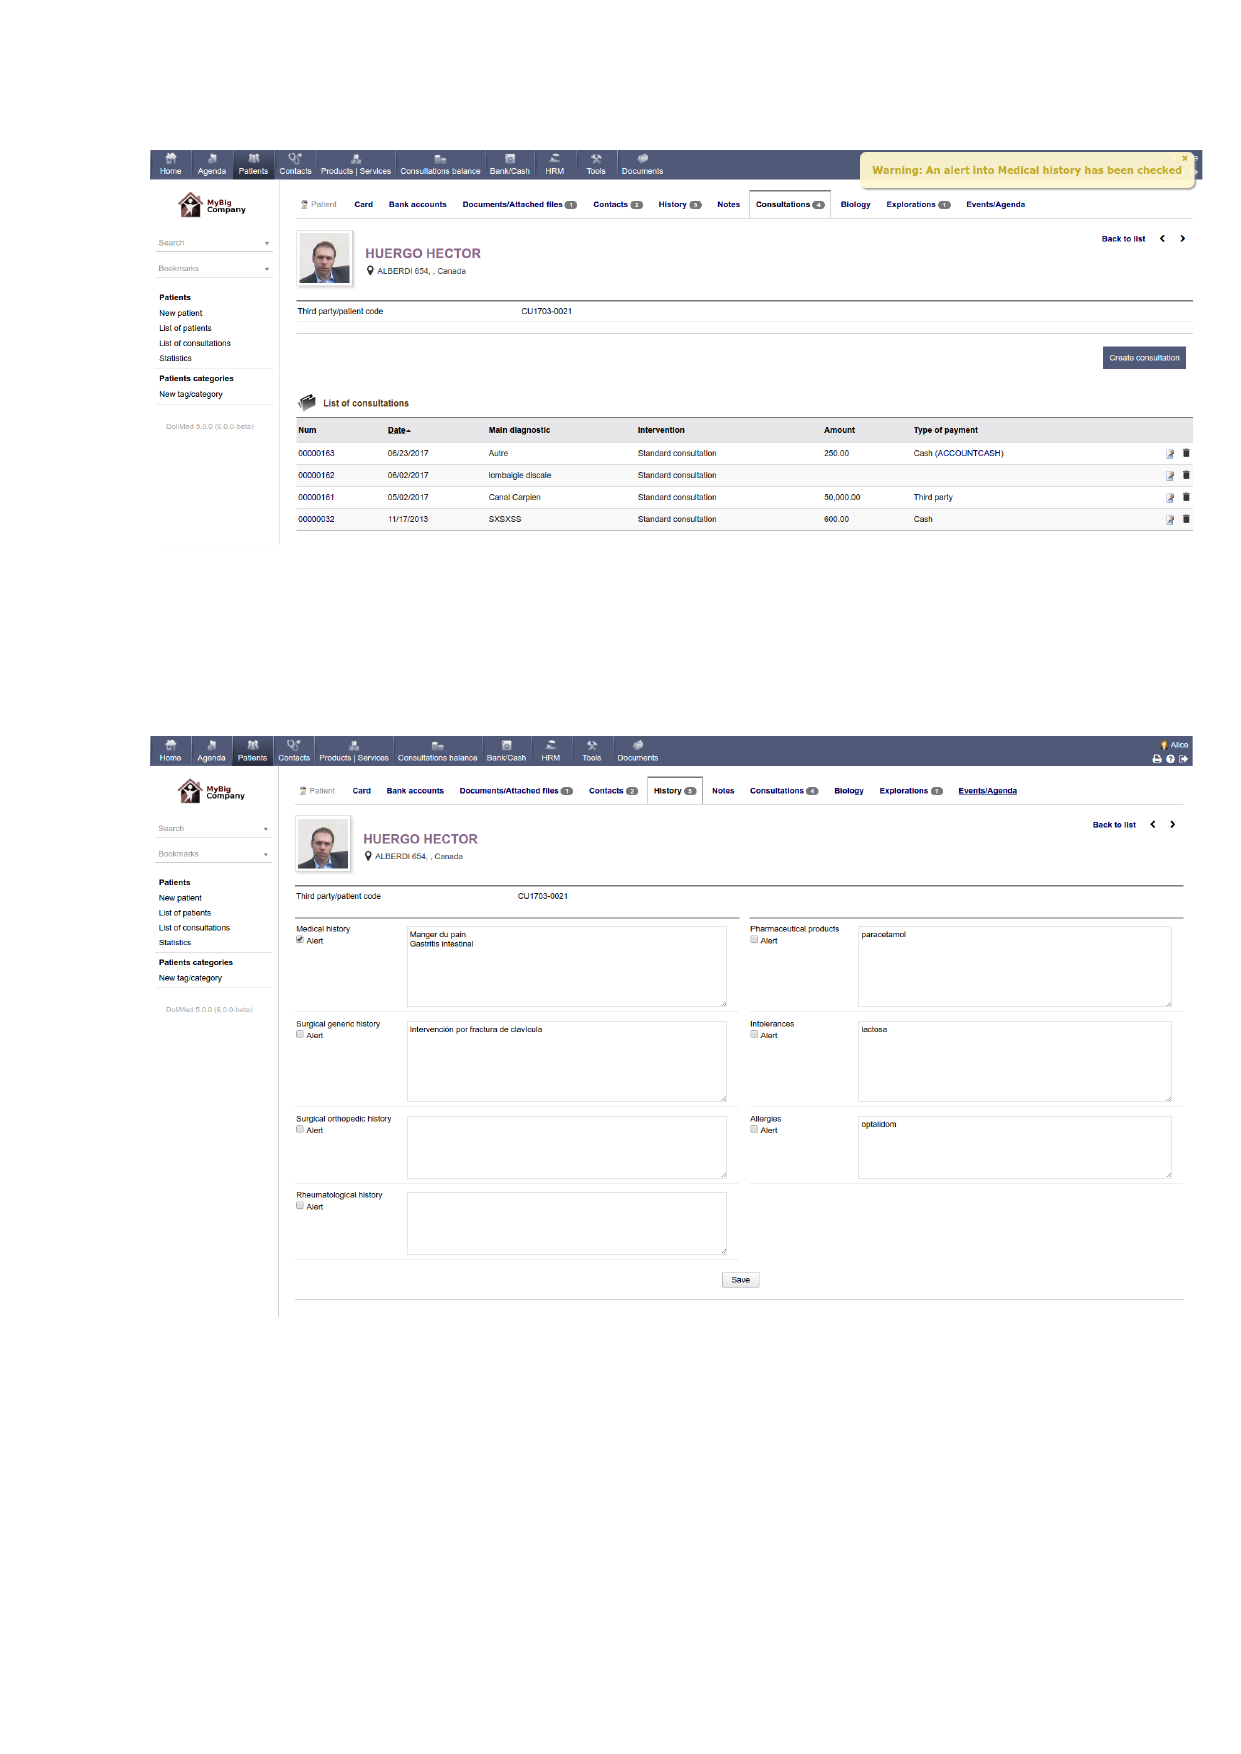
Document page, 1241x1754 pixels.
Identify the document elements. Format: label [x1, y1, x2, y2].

picture [150, 736, 1193, 1317]
picture [150, 150, 1203, 707]
